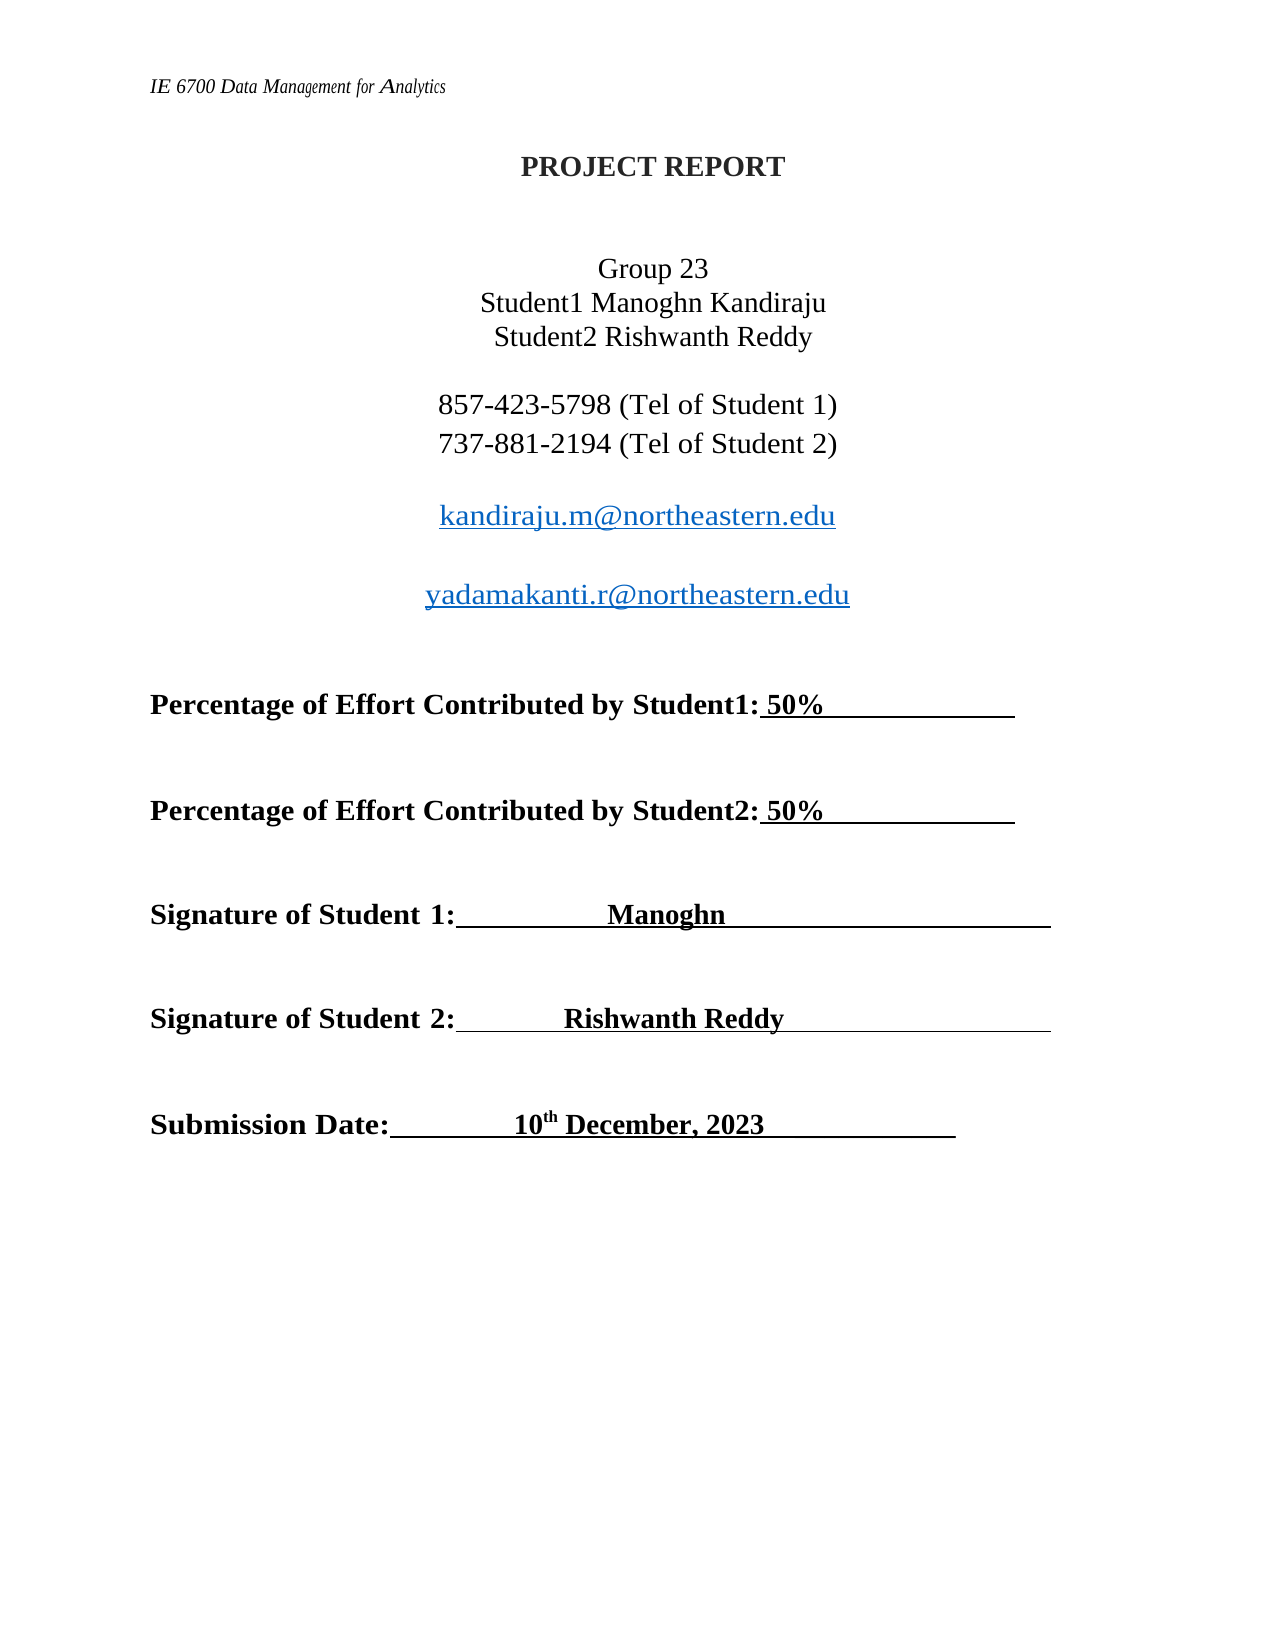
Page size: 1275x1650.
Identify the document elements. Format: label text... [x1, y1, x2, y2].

text PROJECT REPORT [112, 149, 1194, 182]
text Student1 Manoghn Kandiraju [112, 285, 1194, 319]
text Submission Date: 10th December, 2023 ___________ [150, 1107, 1194, 1141]
text Percentage of Effort Contributed by Student2: 50% [150, 793, 1194, 826]
text Student2 Rishwanth Reddy [112, 319, 1194, 353]
text 857-423-5798 (Tel of Student 1) [363, 387, 913, 421]
text Signature of Student 1: Manoghn [150, 897, 1194, 931]
text kandiraju.m@northeastern.edu [379, 498, 895, 532]
text Group 23 [112, 251, 1194, 285]
text 737-881-2194 (Tel of Student 2) [363, 426, 913, 459]
text Percentage of Effort Contributed by Student1: 50% [150, 687, 1194, 721]
text yadamakanti.r@northeastern.edu [379, 577, 895, 611]
text Signature of Student 2: Rishwanth Reddy [150, 1002, 1194, 1035]
